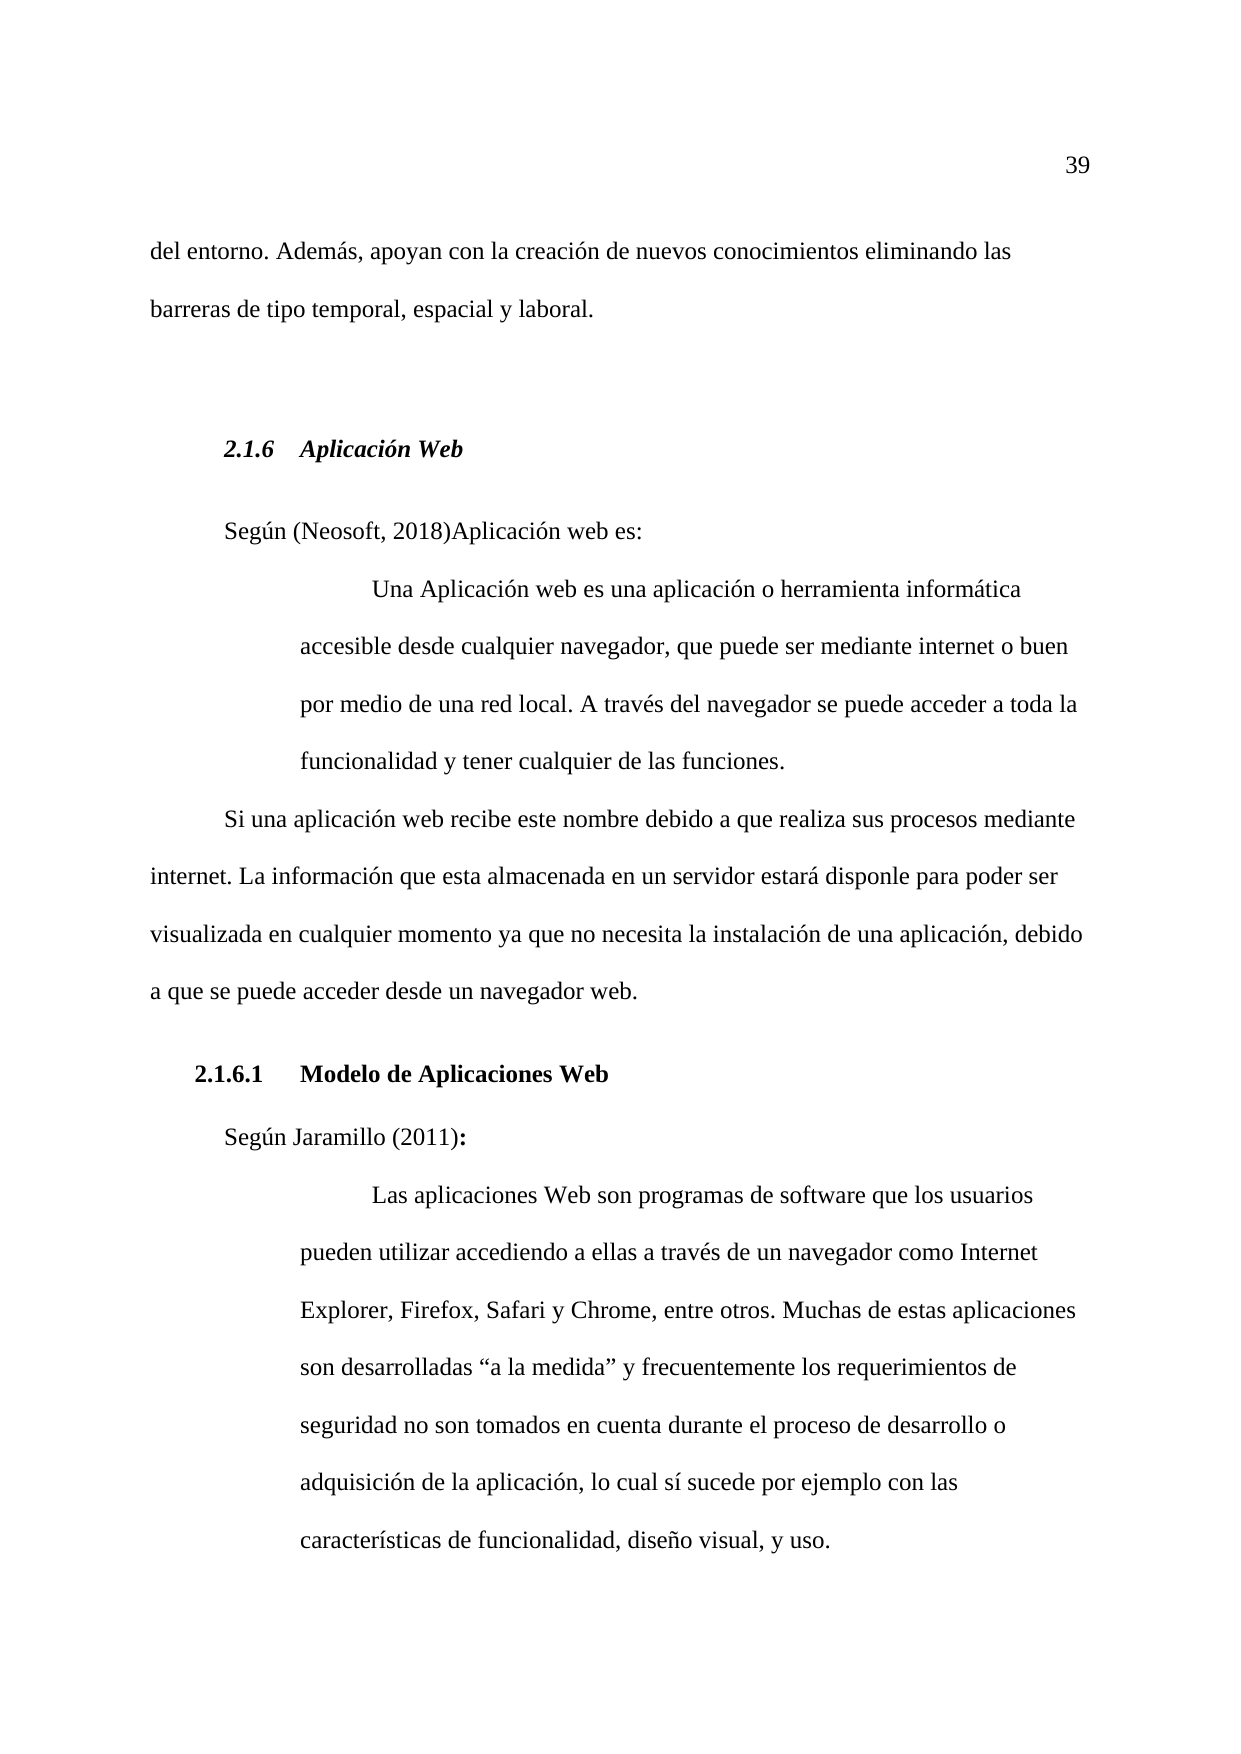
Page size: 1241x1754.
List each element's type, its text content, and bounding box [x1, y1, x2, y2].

text Según Aplicación web es: [150, 516, 1090, 545]
text Una Aplicación web es una aplicación o herramienta informática accesible desde cualquier navegador, que puede ser mediante internet o buen por medio de una red local. A través del navegador se puede acceder a toda la funcionalidad y tener cualquier de las funciones. [300, 574, 1090, 775]
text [150, 236, 1090, 322]
subtitle Aplicación Web [150, 434, 1090, 462]
text Si una aplicación web recibe este nombre debido a que realiza sus procesos mediante internet. La información que esta almacenada en un servidor estará disponle para poder ser visualizada en cualquier momento ya que no necesita la instalación de una aplicación, debido a que se puede acceder desde un navegador web. [150, 804, 1090, 1005]
list Según Jaramillo (2011): [150, 1122, 1090, 1151]
list Las aplicaciones Web son programas de software que los usuarios pueden utilizar accediendo a ellas a través de un navegador como Internet Explorer, Firefox, Safari y Chrome, entre otros. Muchas de estas aplicaciones son desarrolladas “a la medida” y frecuentemente los requerimientos de seguridad no son tomados en cuenta durante el proceso de desarrollo o adquisición de la aplicación, lo cual sí sucede por ejemplo con las características de funcionalidad, diseño visual, y uso. [300, 1180, 1090, 1554]
subtitle Modelo de Aplicaciones Web [150, 1059, 1090, 1087]
